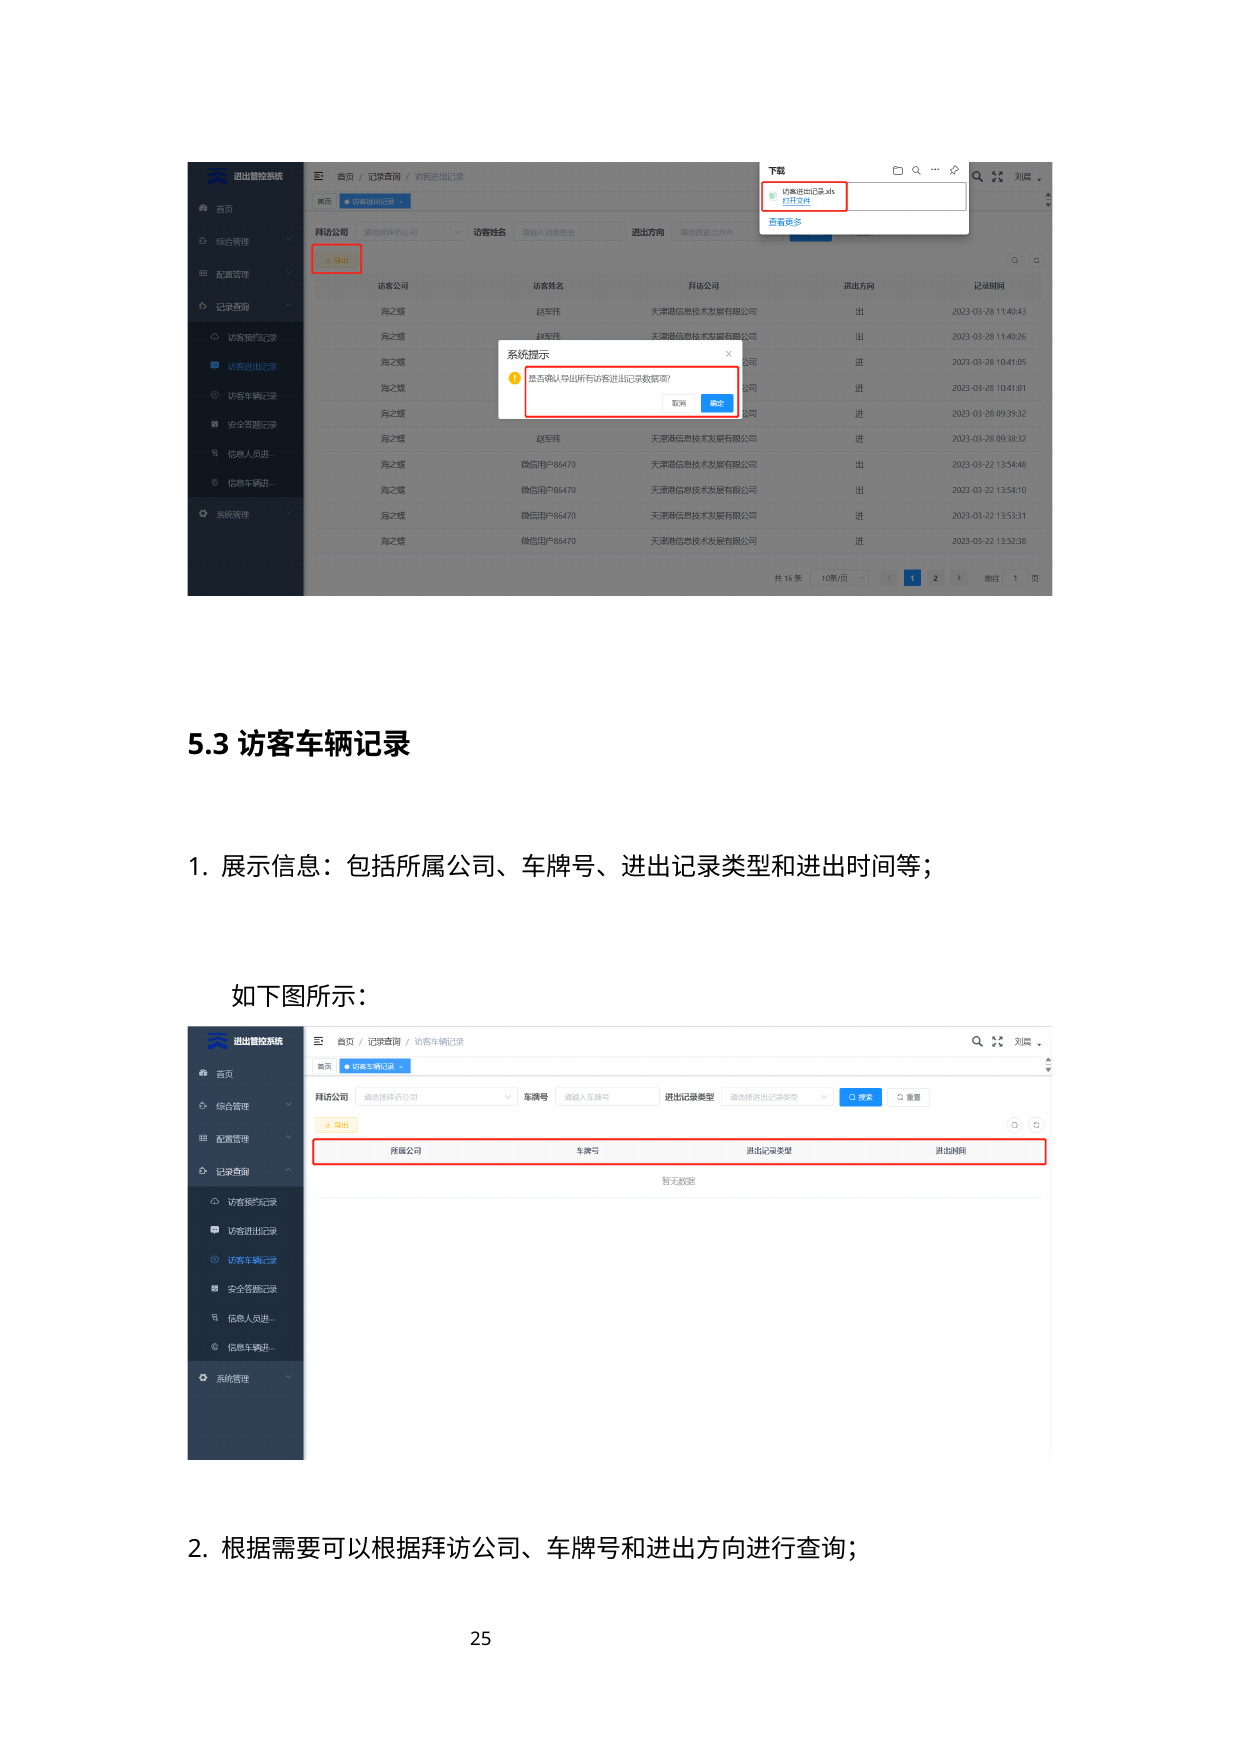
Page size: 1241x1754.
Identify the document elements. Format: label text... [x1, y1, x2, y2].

picture [187, 1026, 1053, 1460]
list 2. 根据需要可以根据拜访公司、车牌号和进出方向进行查询； [187, 1514, 1053, 1579]
picture [187, 162, 1053, 596]
subtitle 5.3 访客车辆记录 [187, 709, 1053, 774]
list 如下图所示： [231, 962, 1053, 1026]
list 1. 展示信息：包括所属公司、车牌号、进出记录类型和进出时间等； [187, 832, 1053, 897]
